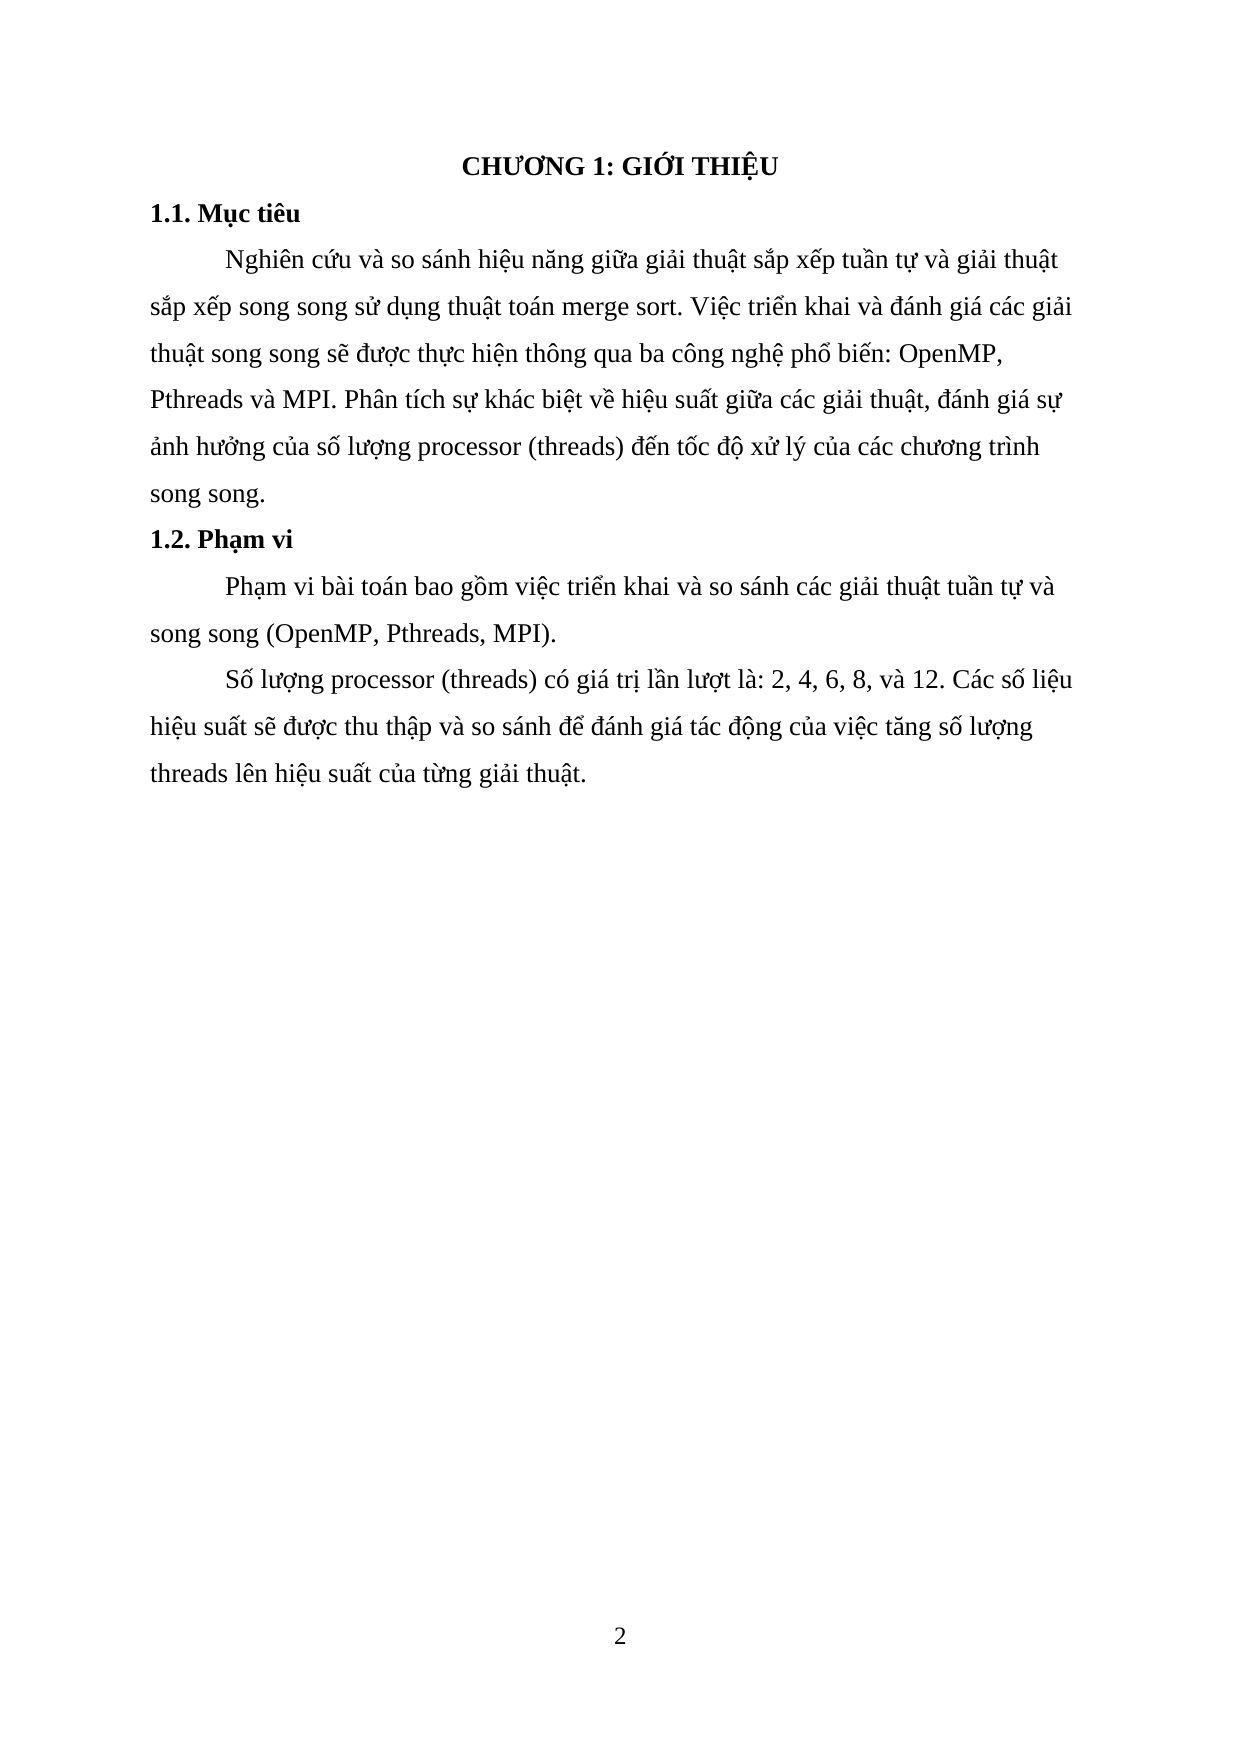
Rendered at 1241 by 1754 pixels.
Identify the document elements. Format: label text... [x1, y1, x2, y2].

text 1.2. Phạm vi [150, 523, 1090, 554]
text Nghiên cứu và so sánh hiệu năng giữa giải thuật sắp xếp tuần tự và giải thuật sắp xếp song song sử dụng thuật toán merge sort. Việc triển khai và đánh giá các giải thuật song song sẽ được thực hiện thông qua ba công nghệ phổ biến: OpenMP, Pthreads và MPI. Phân tích sự khác biệt về hiệu suất giữa các giải thuật, đánh giá sự ảnh hưởng của số lượng processor (threads) đến tốc độ xử lý của các chương trình song song. [150, 243, 1090, 508]
text Số lượng processor (threads) có giá trị lần lượt là: 2, 4, 6, 8, và 12. Các số liệu hiệu suất sẽ được thu thập và so sánh để đánh giá tác động của việc tăng số lượng threads lên hiệu suất của từng giải thuật. [150, 663, 1090, 788]
text Phạm vi bài toán bao gồm việc triển khai và so sánh các giải thuật tuần tự và song song (OpenMP, Pthreads, MPI). [150, 570, 1090, 648]
text CHƯƠNG 1: GIỚI THIỆU [150, 150, 1090, 181]
text 1.1. Mục tiêu [150, 197, 1090, 228]
